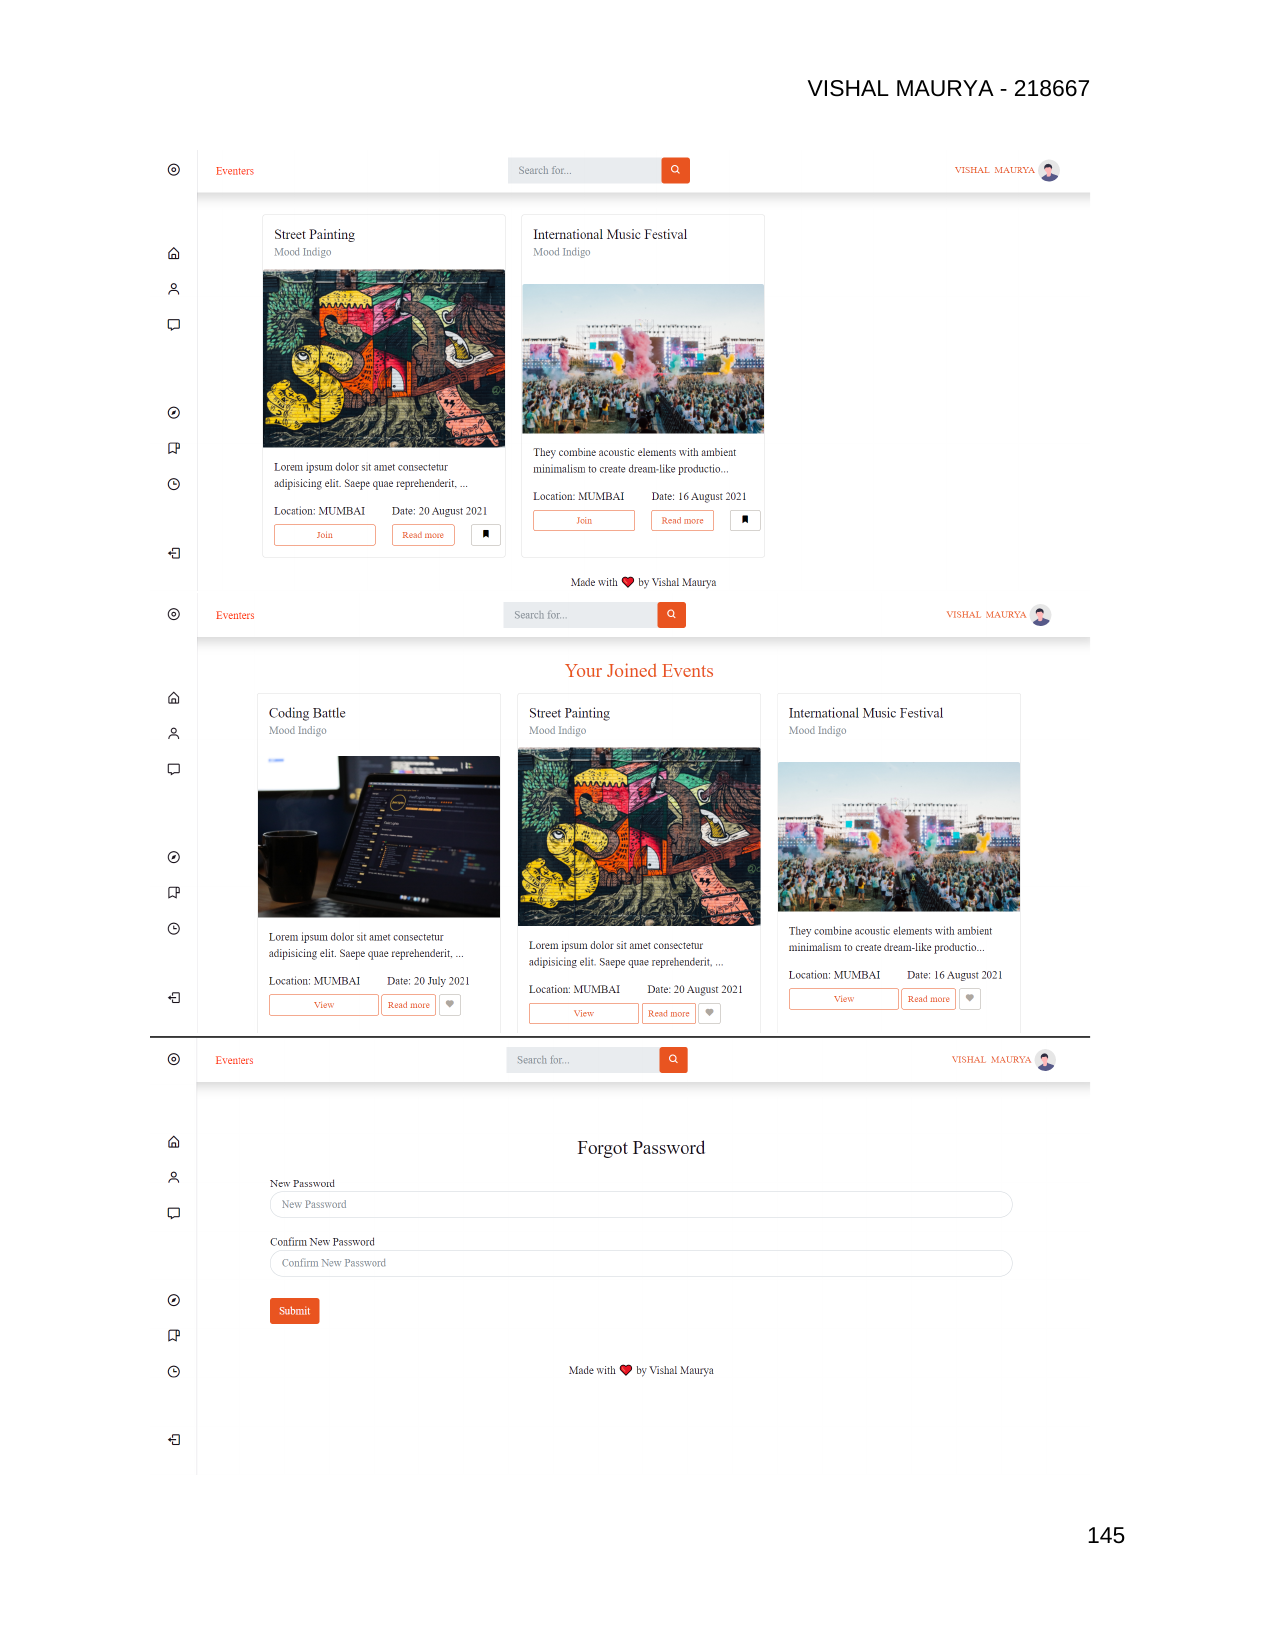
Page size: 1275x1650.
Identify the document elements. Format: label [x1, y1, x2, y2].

picture [150, 1036, 1091, 1475]
picture [150, 150, 1091, 591]
picture [150, 593, 1091, 1033]
